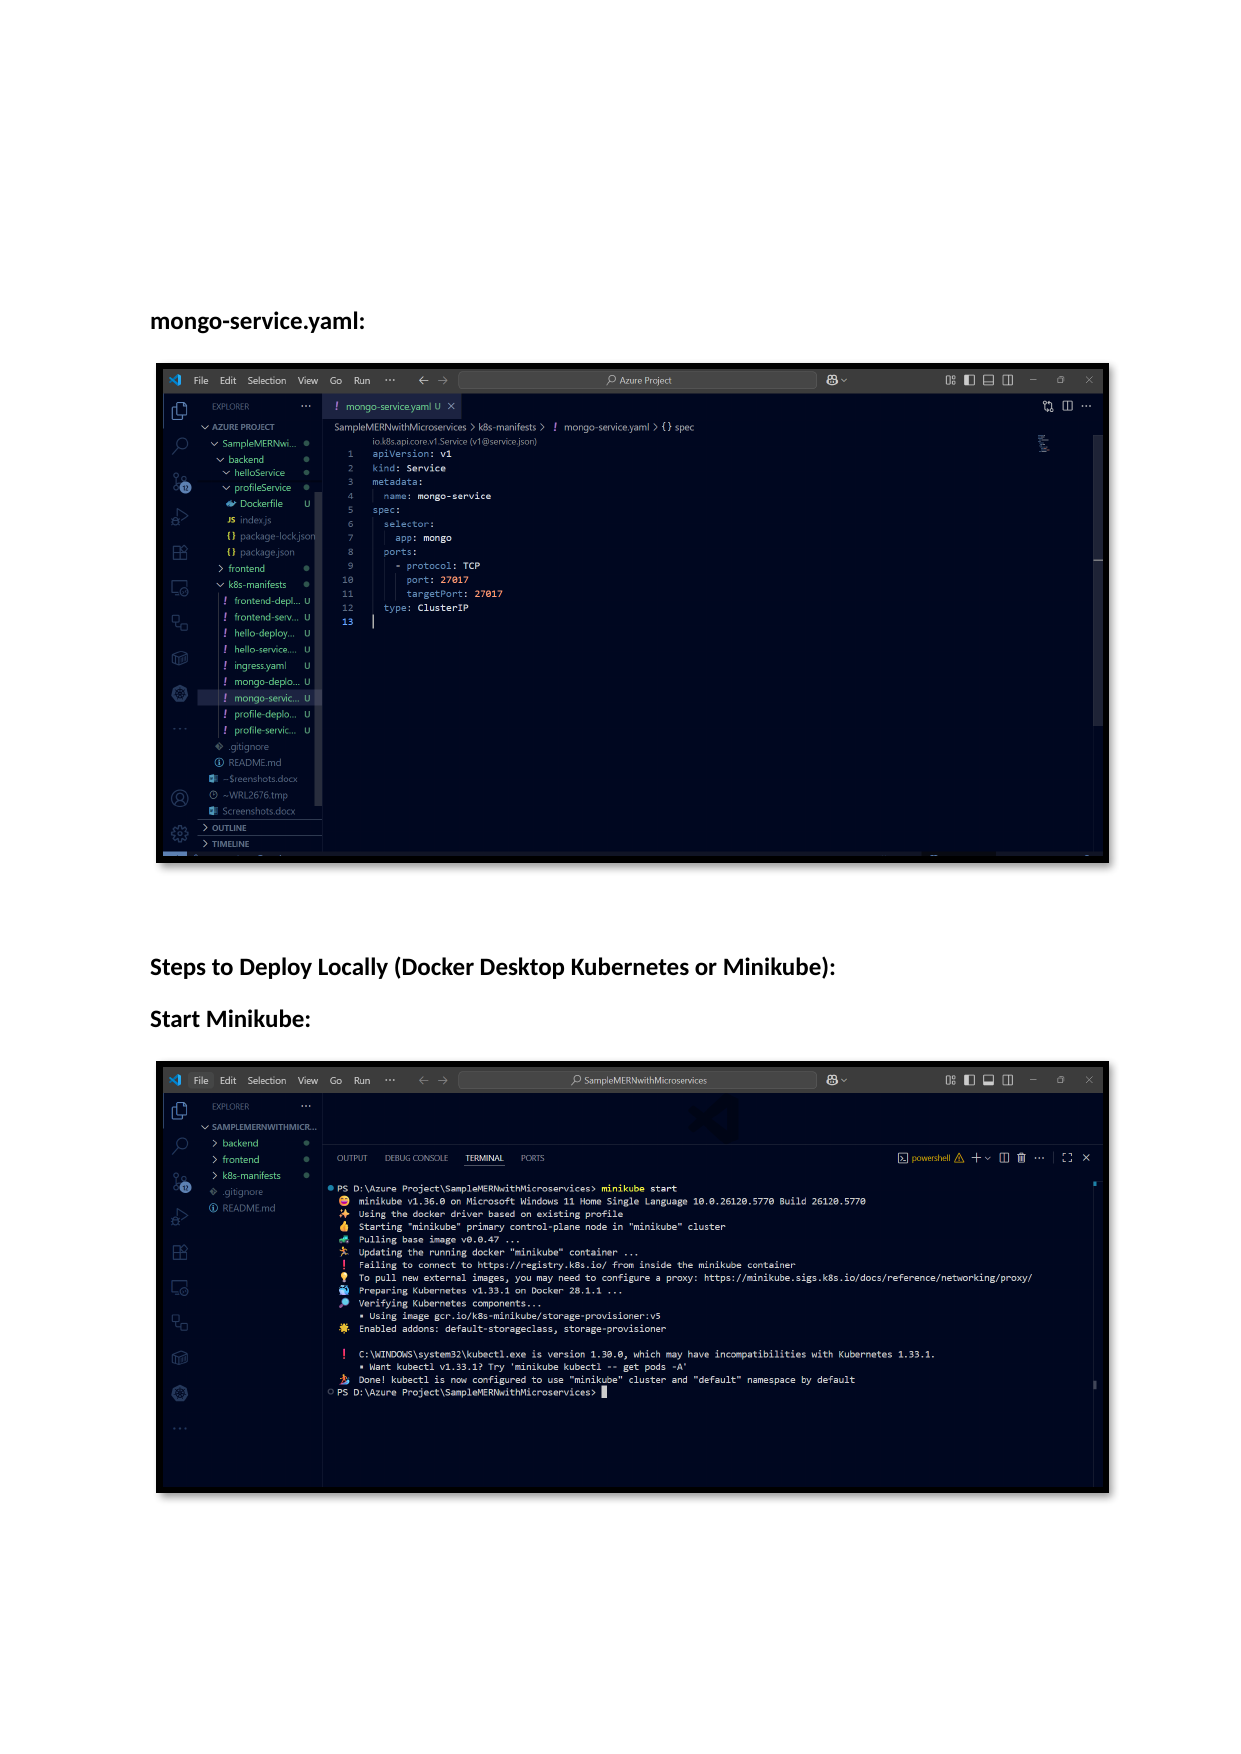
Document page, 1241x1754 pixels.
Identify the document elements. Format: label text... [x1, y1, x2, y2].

picture [163, 369, 1103, 856]
text mongo-service.yaml: [150, 305, 1090, 336]
text Start Minikube: [150, 1003, 1090, 1034]
text Steps to Deploy Locally (Docker Desktop Kubernetes or Minikube): [150, 951, 1090, 982]
picture [163, 1067, 1103, 1487]
